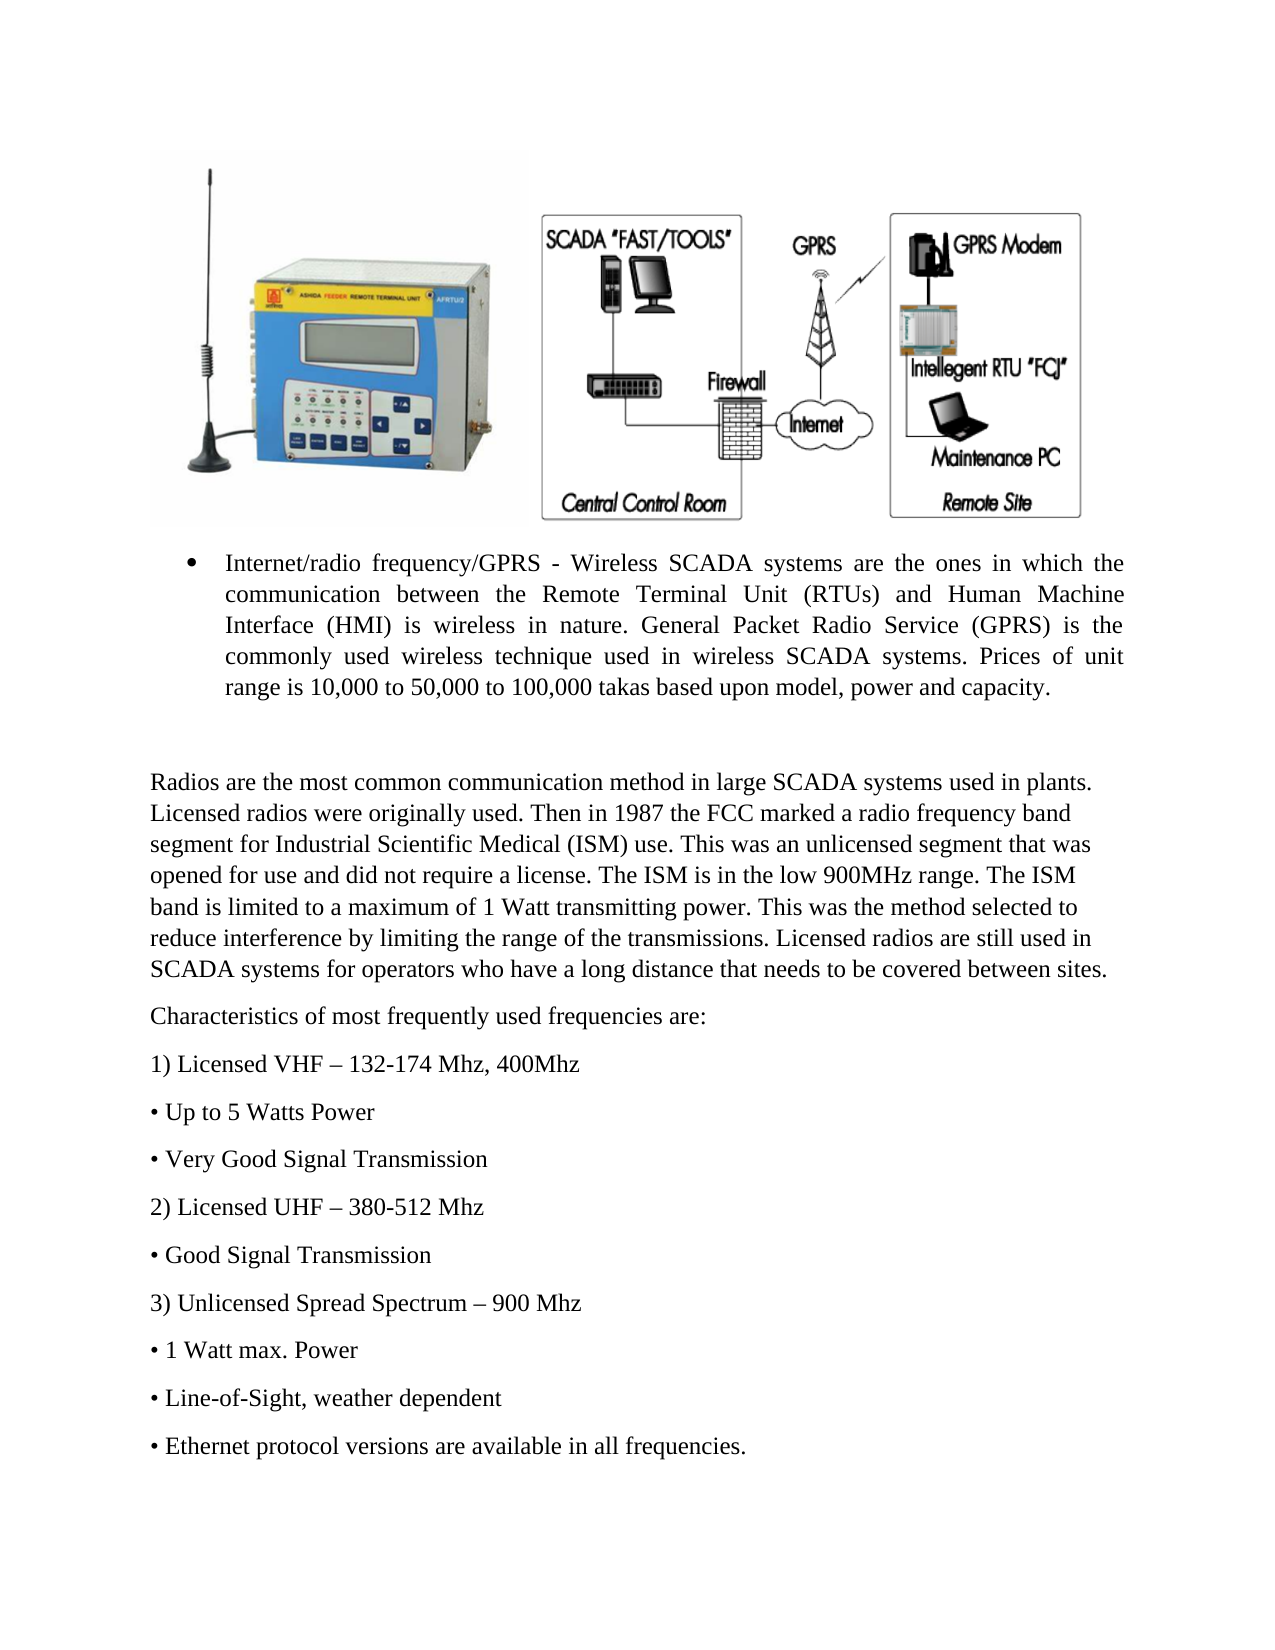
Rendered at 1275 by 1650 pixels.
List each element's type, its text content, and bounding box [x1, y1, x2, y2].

text • Very Good Signal Transmission [150, 1144, 1125, 1173]
text • Good Signal Transmission [150, 1240, 1125, 1269]
list Internet/radio frequency/GPRS - Wireless SCADA systems are the ones in which the communication between the Remote Terminal Unit (RTUs) and Human Machine Interface (HMI) is wireless in nature. General Packet Radio Service (GPRS) is the commonly used wireless technique used in wireless SCADA systems. Prices of unit range is 10,000 to 50,000 to 100,000 takas based upon model, power and capacity. [187, 548, 1125, 701]
text 2) Licensed UHF – 380-512 Mhz [150, 1192, 1125, 1221]
text 1) Licensed VHF – 132-174 Mhz, 400Mhz [150, 1049, 1125, 1078]
picture [150, 150, 529, 529]
text • 1 Watt max. Power [150, 1335, 1125, 1364]
text • Up to 5 Watts Power [150, 1097, 1125, 1126]
text Characteristics of most frequently used frequencies are: [150, 1001, 1125, 1030]
text • Ethernet protocol versions are available in all frequencies. [150, 1431, 1125, 1459]
text Radios are the most common communication method in large SCADA systems used in plants. Licensed radios were originally used. Then in 1987 the FCC marked a radio frequency band segment for Industrial Scientific Medical (ISM) use. This was an unlicensed segment that was opened for use and did not require a license. The ISM is in the low 900MHz range. The ISM band is limited to a maximum of 1 Watt transmitting power. This was the method selected to reduce interference by limiting the range of the transmissions. Licensed radios are still used in SCADA systems for operators who have a long distance that needs to be covered between sites. [150, 767, 1125, 982]
text • Line-of-Sight, weather dependent [150, 1383, 1125, 1412]
picture [534, 205, 1088, 529]
text 3) Unlicensed Spread Spectrum – 900 Mhz [150, 1288, 1125, 1316]
